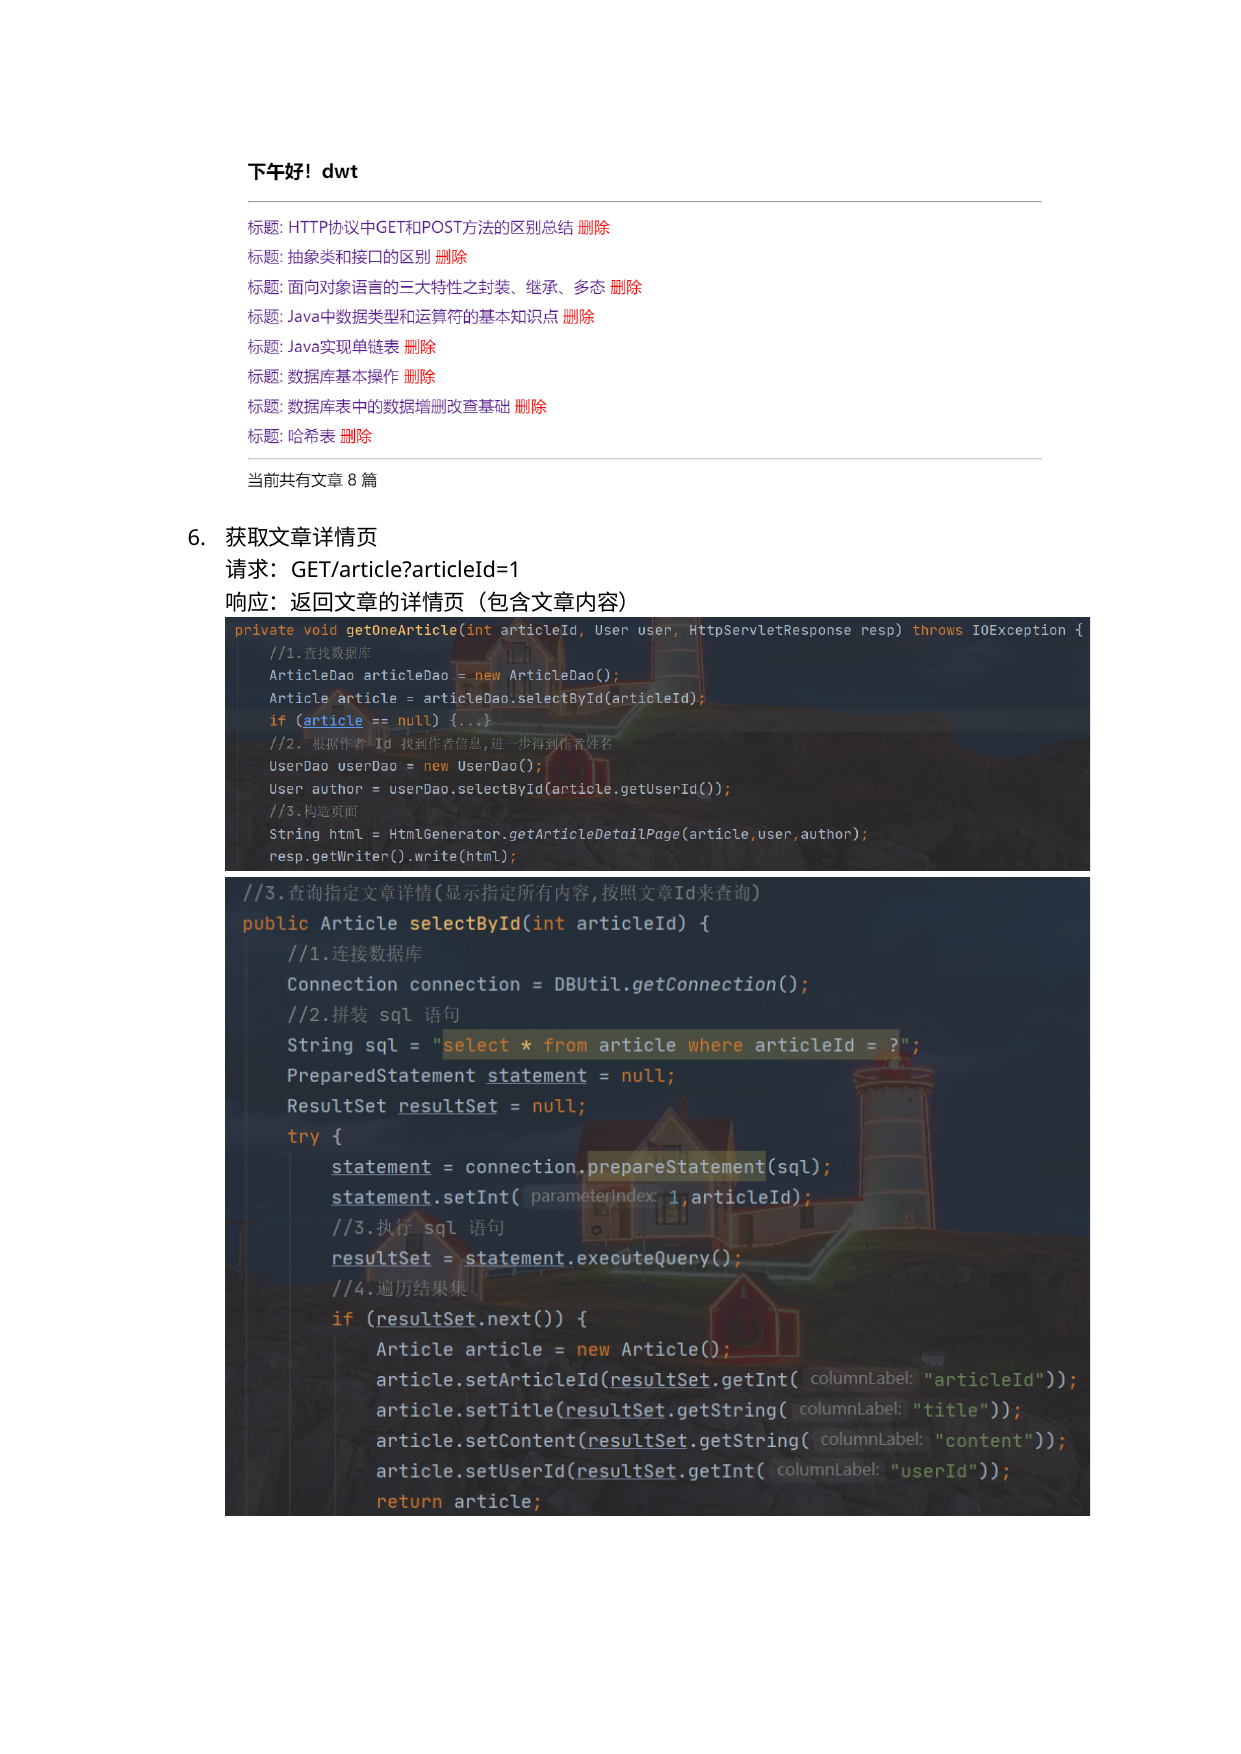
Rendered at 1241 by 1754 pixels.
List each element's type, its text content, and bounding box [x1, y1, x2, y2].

list 请求：GET/article?articleId=1 [225, 552, 1053, 584]
list 响应：返回文章的详情页（包含文章内容） [225, 584, 1053, 617]
picture [225, 162, 1091, 494]
picture [225, 877, 1091, 1516]
list 获取文章详情页 [187, 519, 1053, 552]
picture [225, 617, 1091, 871]
